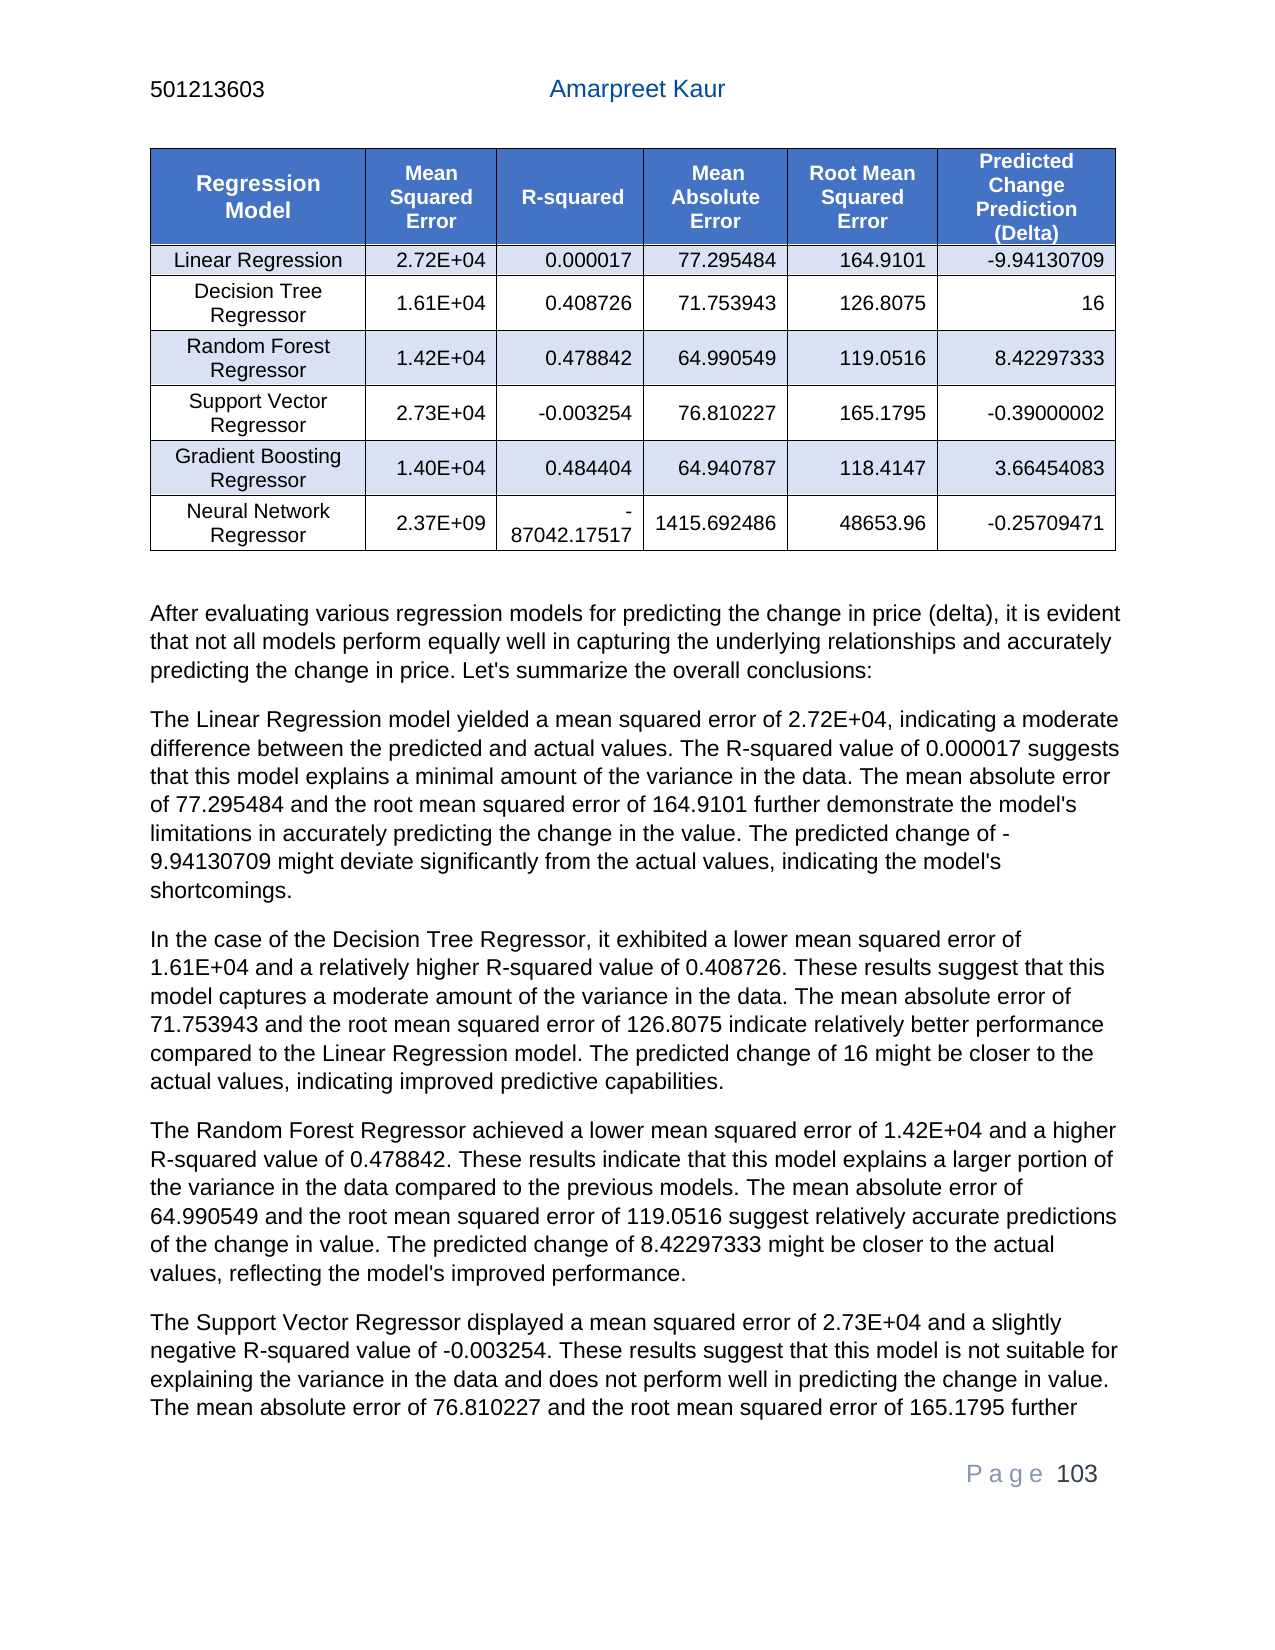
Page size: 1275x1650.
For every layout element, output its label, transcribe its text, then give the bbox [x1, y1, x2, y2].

table_header Predicted Change Prediction (Delta) [938, 149, 1115, 244]
text The Linear Regression model yielded a mean squared error of 2.72E+04, indicating a moderate difference between the predicted and actual values. The R-squared value of 0.000017 suggests that this model explains a minimal amount of the variance in the data. The mean absolute error of 77.295484 and the root mean squared error of 164.9101 further demonstrate the model's limitations in accurately predicting the change in the value. The predicted change of -9.94130709 might deviate significantly from the actual values, indicating the model's shortcomings. [150, 706, 1125, 903]
table_cell 64.940787 [644, 441, 787, 494]
table_cell 2.72E+04 [366, 246, 496, 274]
table_cell 118.4147 [788, 441, 937, 494]
table_cell 1.40E+04 [366, 441, 496, 494]
table_cell 3.66454083 [938, 441, 1115, 494]
table_cell 126.8075 [788, 276, 937, 329]
table_cell 71.753943 [644, 276, 787, 329]
table_cell 0.484404 [497, 441, 643, 494]
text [150, 1309, 1125, 1421]
table_cell 119.0516 [788, 331, 937, 384]
table_cell -0.39000002 [938, 386, 1115, 439]
text In the case of the Decision Tree Regressor, it exhibited a lower mean squared error of 1.61E+04 and a relatively higher R-squared value of 0.408726. These results suggest that this model captures a moderate amount of the variance in the data. The mean absolute error of 71.753943 and the root mean squared error of 126.8075 indicate relatively better performance compared to the Linear Regression model. The predicted change of 16 might be closer to the actual values, indicating improved predictive capabilities. [150, 926, 1125, 1094]
table_cell 64.990549 [644, 331, 787, 384]
table_cell 76.810227 [644, 386, 787, 439]
table_cell 16 [938, 276, 1115, 329]
table_cell Decision Tree Regressor [151, 276, 365, 329]
table_cell 0.478842 [497, 331, 643, 384]
table_cell -9.94130709 [938, 246, 1115, 274]
table_header Root Mean Squared Error [788, 149, 937, 244]
table_cell 0.408726 [497, 276, 643, 329]
table_cell Gradient Boosting Regressor [151, 441, 365, 494]
table_cell Support Vector Regressor [151, 386, 365, 439]
table_cell 8.42297333 [938, 331, 1115, 384]
table_cell Neural Network Regressor [151, 496, 365, 549]
table_header Regression Model [151, 149, 365, 244]
table_cell 1415.692486 [644, 496, 787, 549]
table_cell 77.295484 [644, 246, 787, 274]
table_header R-squared [497, 149, 643, 244]
table_cell 2.37E+09 [366, 496, 496, 549]
table_cell 165.1795 [788, 386, 937, 439]
table_cell -0.25709471 [938, 496, 1115, 549]
table_cell Linear Regression [151, 246, 365, 274]
table_cell 1.42E+04 [366, 331, 496, 384]
table_cell 48653.96 [788, 496, 937, 549]
table_cell -87042.17517 [497, 496, 643, 549]
table_header Mean Squared Error [366, 149, 496, 244]
table_cell 164.9101 [788, 246, 937, 274]
text After evaluating various regression models for predicting the change in price (delta), it is evident that not all models perform equally well in capturing the underlying relationships and accurately predicting the change in price. Let's summarize the overall conclusions: [150, 600, 1125, 683]
table_cell 1.61E+04 [366, 276, 496, 329]
table_cell 0.000017 [497, 246, 643, 274]
table_header Mean Absolute Error [644, 149, 787, 244]
table_cell Random Forest Regressor [151, 331, 365, 384]
table_cell 2.73E+04 [366, 386, 496, 439]
text The Random Forest Regressor achieved a lower mean squared error of 1.42E+04 and a higher R-squared value of 0.478842. These results indicate that this model explains a larger portion of the variance in the data compared to the previous models. The mean absolute error of 64.990549 and the root mean squared error of 119.0516 suggest relatively accurate predictions of the change in value. The predicted change of 8.42297333 might be closer to the actual values, reflecting the model's improved performance. [150, 1117, 1125, 1286]
table_cell -0.003254 [497, 386, 643, 439]
